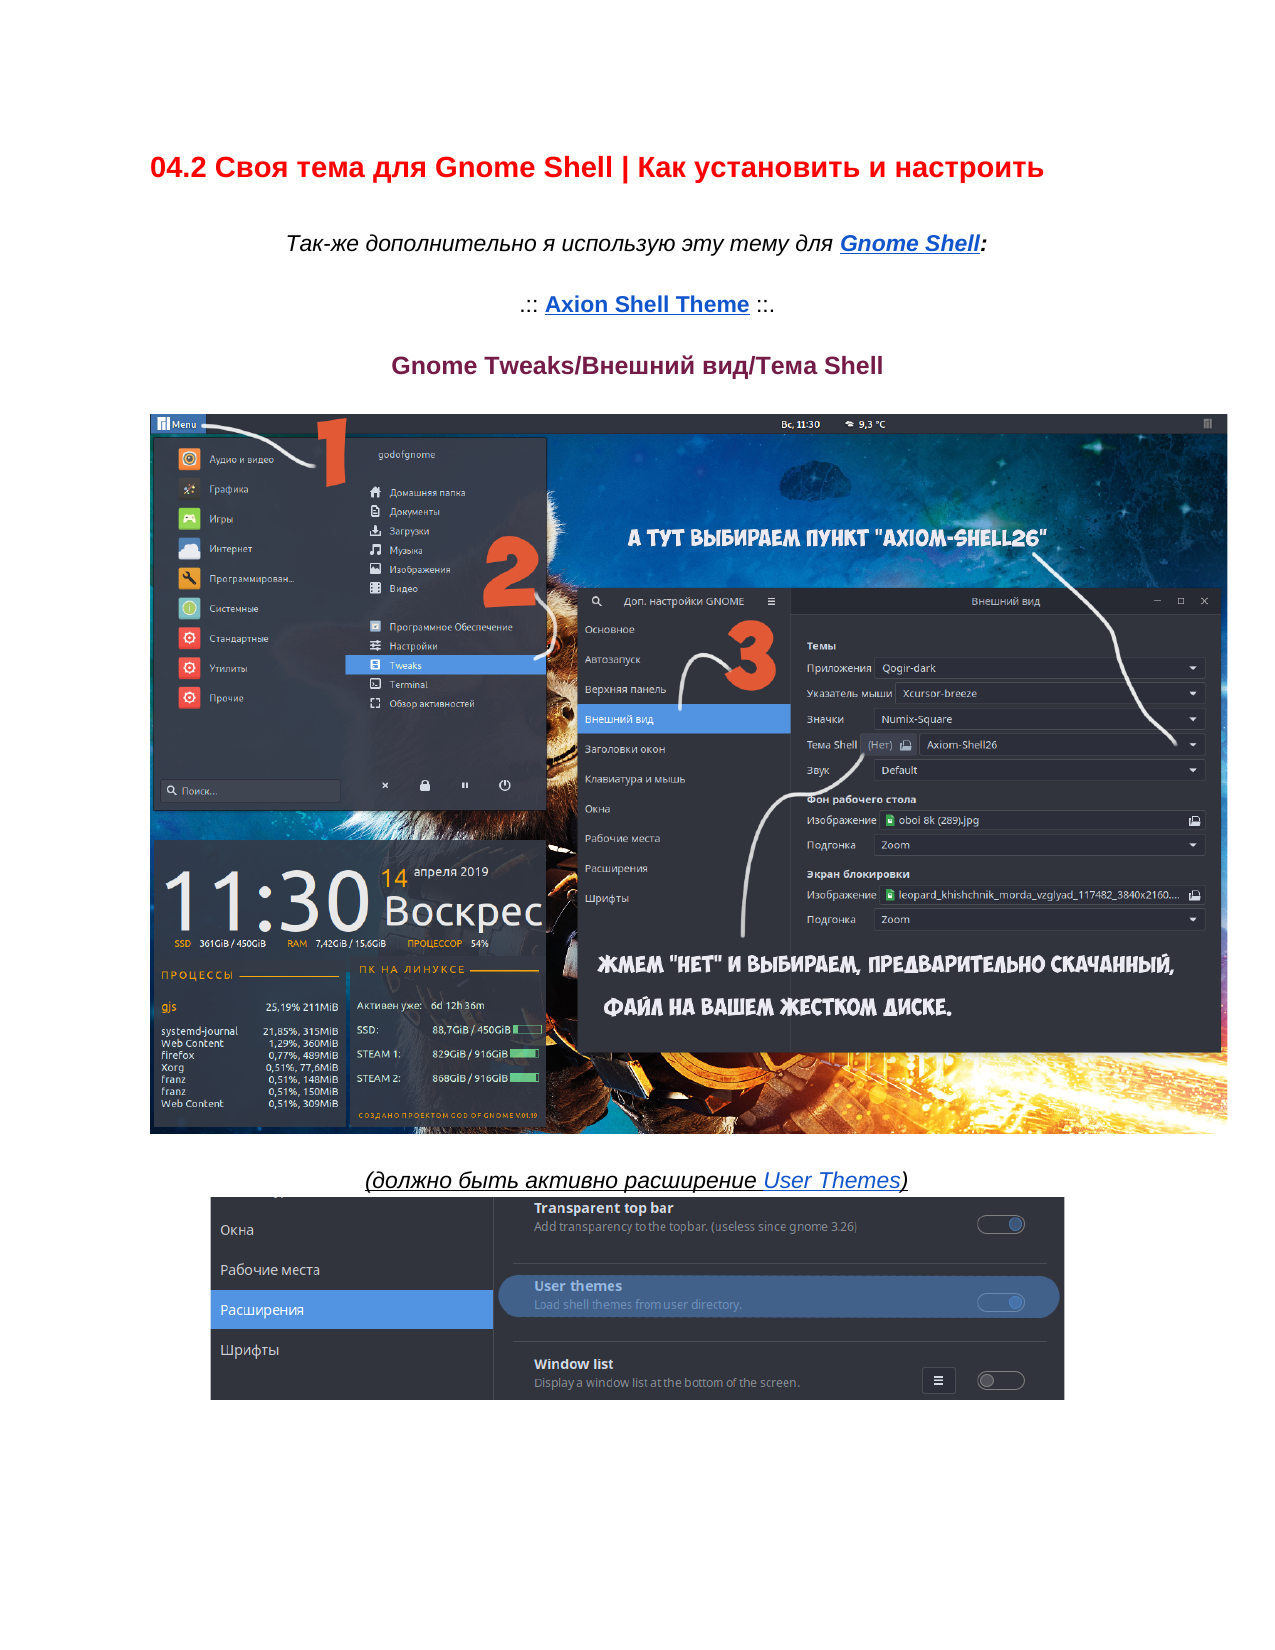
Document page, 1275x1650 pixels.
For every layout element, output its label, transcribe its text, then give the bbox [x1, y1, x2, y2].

text Gnome Tweaks/Внешний вид/Тема Shell [150, 351, 1125, 380]
text Так-же дополнительно я использую эту тему для Gnome Shell: [150, 230, 1125, 257]
text .:: Axion Shell Theme ::. [150, 291, 1125, 317]
picture [150, 414, 1228, 1134]
subtitle 04.2 Своя тема для Gnome Shell | Как установить и настроить [150, 150, 1125, 183]
picture [210, 1197, 1065, 1400]
text (должно быть активно расширение User Themes) [150, 1167, 1125, 1194]
